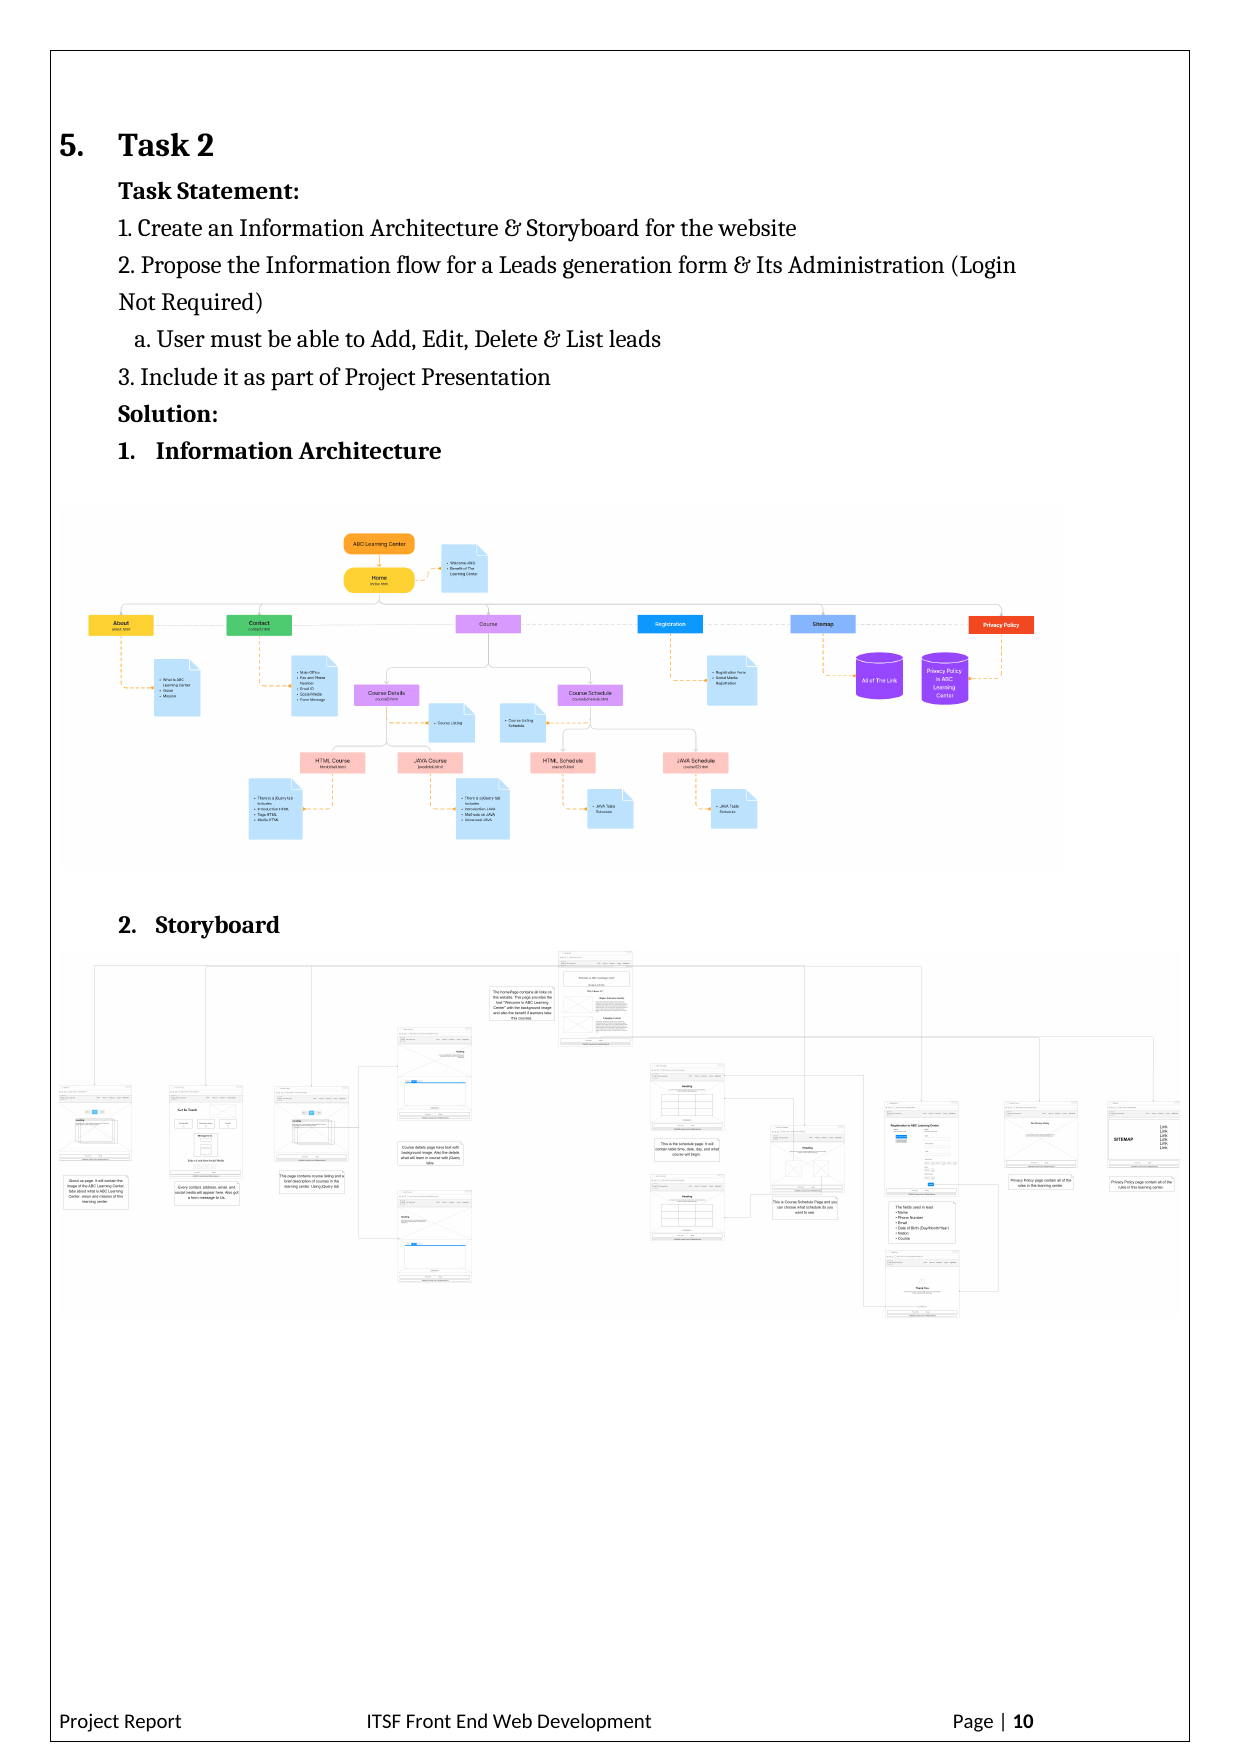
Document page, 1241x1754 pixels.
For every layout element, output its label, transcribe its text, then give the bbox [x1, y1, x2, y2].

list Storyboard [118, 911, 1181, 940]
text a. User must be able to Add, Edit, Delete & List leads [118, 325, 1181, 354]
text Task Statement: [118, 177, 1181, 206]
list Information Architecture [118, 437, 1181, 465]
text Solution: [118, 399, 1181, 428]
text 1. Create an Information Architecture & Storyboard for the website [118, 214, 1181, 243]
picture [58, 951, 1181, 1318]
text 3. Include it as part of Project Presentation [118, 362, 1181, 391]
text Not Required) [118, 288, 1181, 317]
text 2. Propose the Information flow for a Leads generation form & Its Administration (Login [118, 251, 1181, 280]
picture [59, 505, 1063, 869]
text Task 2 [59, 126, 1181, 164]
